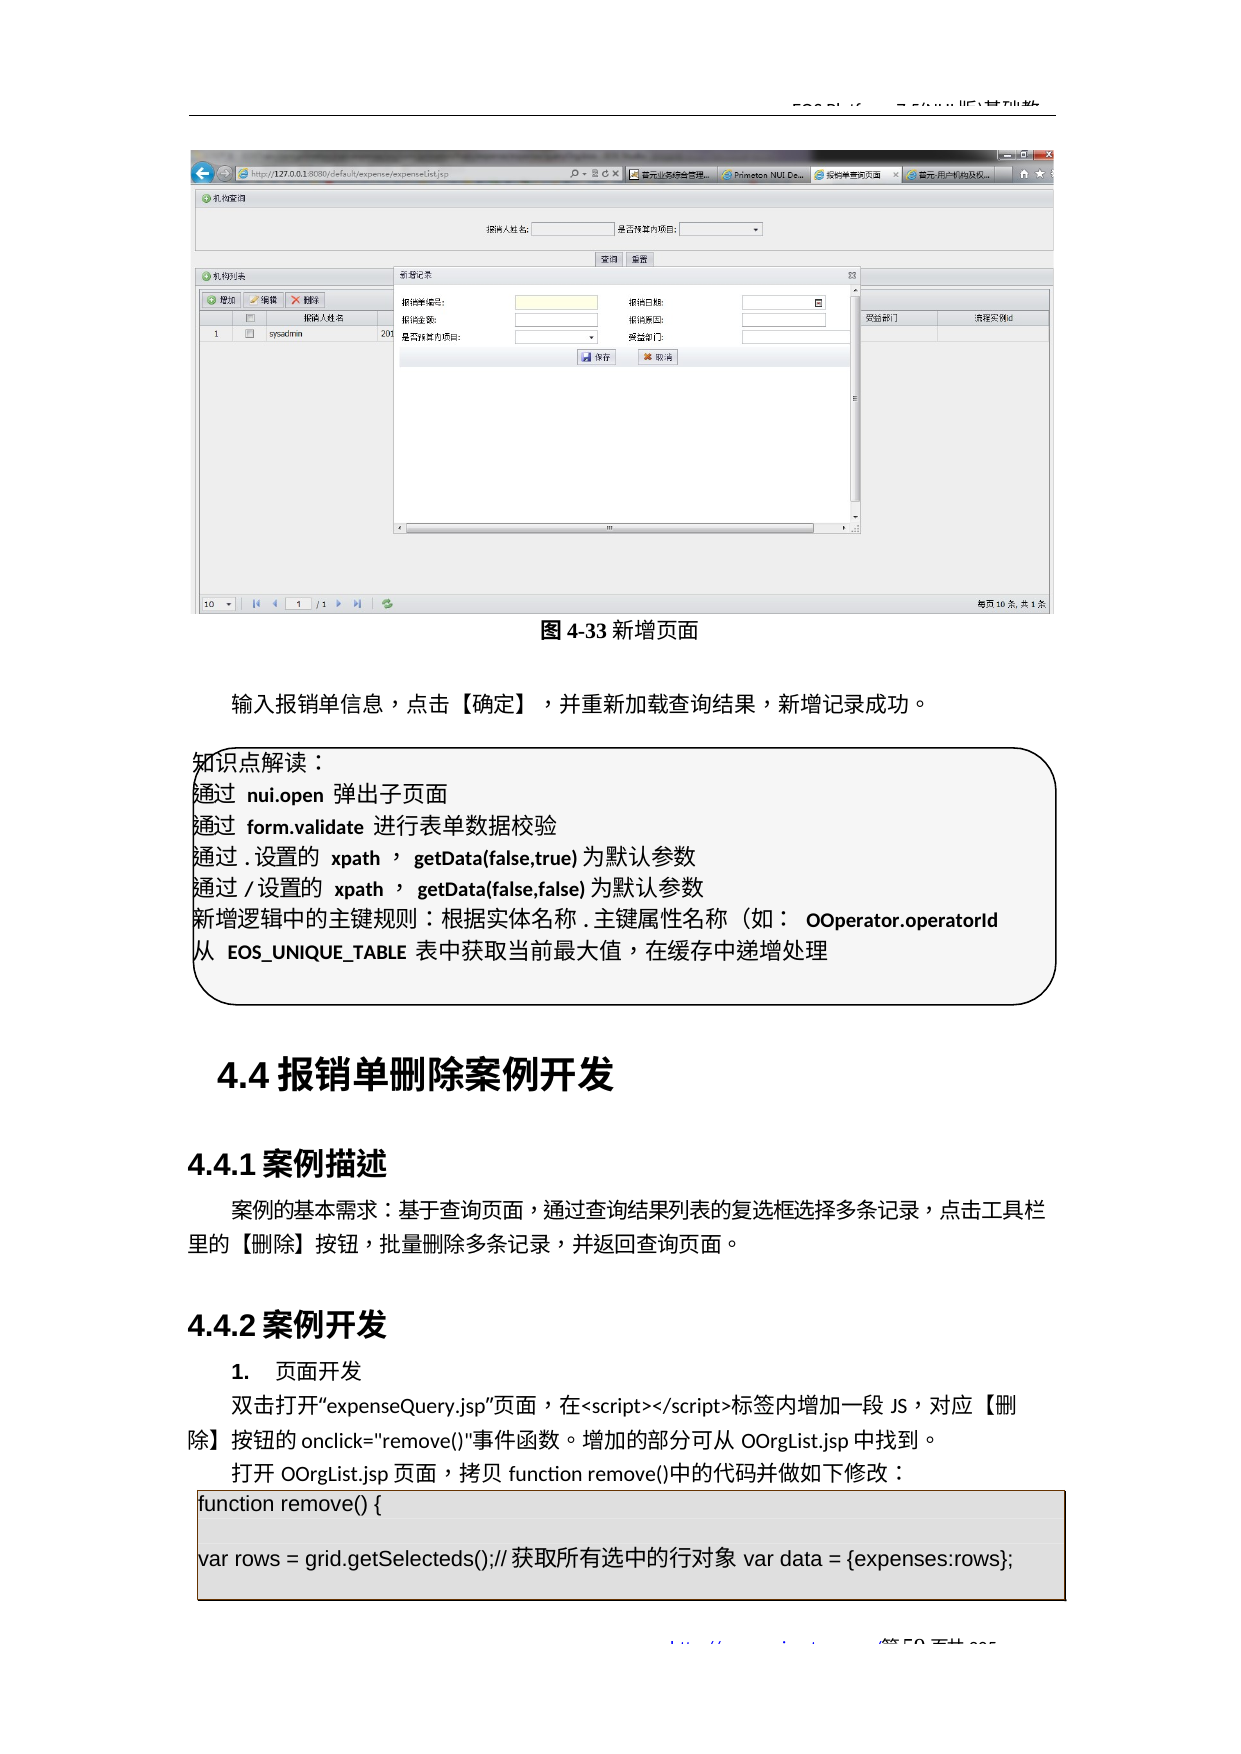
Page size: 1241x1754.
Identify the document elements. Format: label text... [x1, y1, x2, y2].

subtitle 报销单删除案例开发 [217, 1048, 1111, 1099]
subtitle 案例开发 [187, 1303, 1111, 1346]
text 图4-33 新增页面 [176, 615, 1064, 644]
text 输入报销单信息，点击【确定】，并重新加载查询结果，新增记录成功。 [231, 689, 1111, 719]
text 案例的基本需求：基于查询页面，通过查询结果列表的复选框选择多条记录，点击工具栏里的【删除】按钮，批量删除多条记录，并返回查询页面。 [187, 1195, 1054, 1259]
text 打开 OOrgList.jsp 页面，拷贝 function remove()中的代码并做如下修改： [231, 1459, 1111, 1487]
picture [190, 150, 1054, 614]
list 页面开发 [231, 1356, 1111, 1386]
subtitle 案例描述 [187, 1142, 1111, 1185]
text 双击打开“expenseQuery.jsp”页面，在<script></script>标签内增加一段 JS，对应【删除】按钮的onclick="remove()"事件函数。增加的部分可从 OOrgList.jsp 中找到。 [187, 1390, 1053, 1454]
